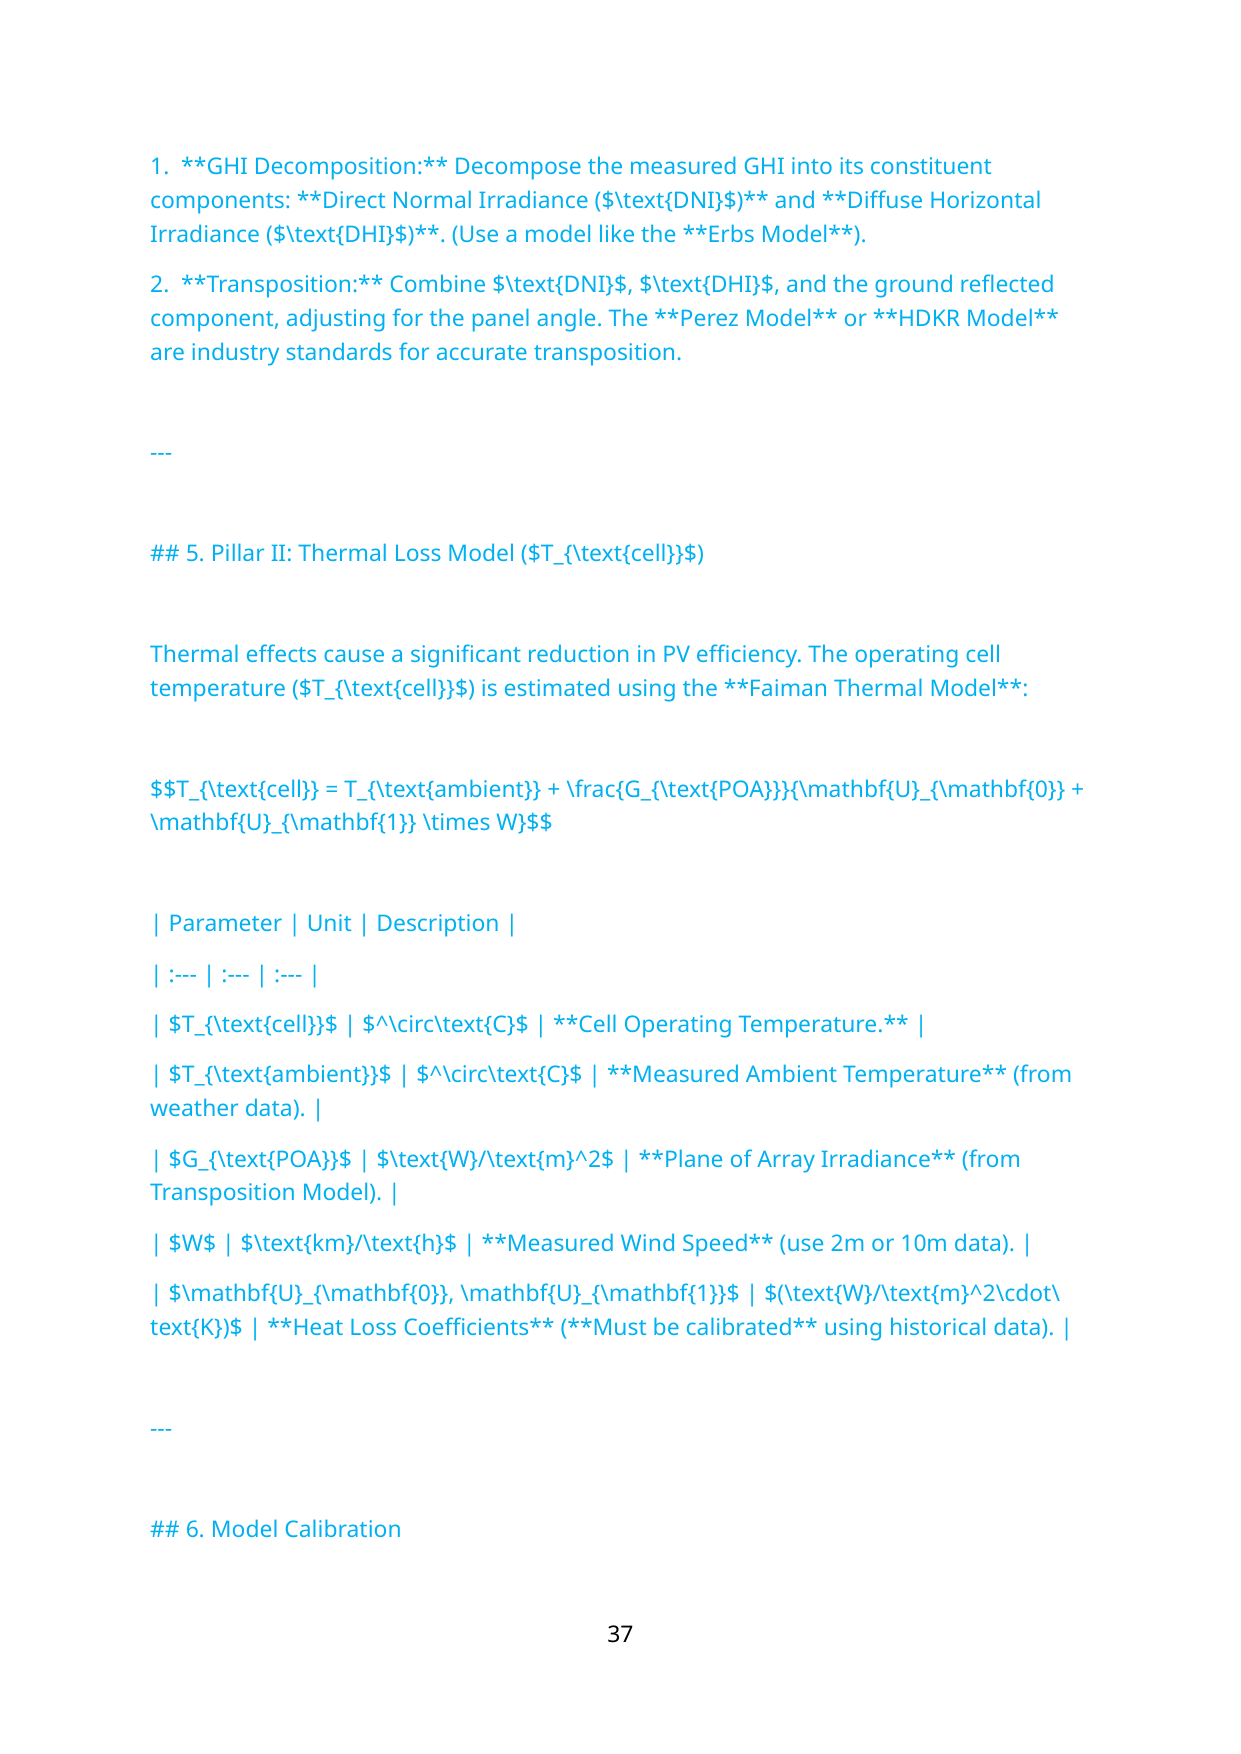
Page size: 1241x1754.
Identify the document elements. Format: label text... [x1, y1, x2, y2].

text --- [150, 1412, 1090, 1443]
text 1. **GHI Decomposition:** Decompose the measured GHI into its constituent components: **Direct Normal Irradiance ($\text{DNI}$)** and **Diffuse Horizontal Irradiance ($\text{DHI}$)**. (Use a model like the **Erbs Model**). [150, 150, 1090, 249]
text ## 6. Model Calibration [150, 1512, 1090, 1544]
text Thermal effects cause a significant reduction in PV efficiency. The operating cell temperature ($T_{\text{cell}}$) is estimated using the **Faiman Thermal Model**: [150, 638, 1090, 703]
text | $T_{\text{cell}}$ | $^\circ\text{C}$ | **Cell Operating Temperature.** | [150, 1008, 1090, 1039]
text 2. **Transposition:** Combine $\text{DNI}$, $\text{DHI}$, and the ground reflected component, adjusting for the panel angle. The **Perez Model** or **HDKR Model** are industry standards for accurate transposition. [150, 268, 1090, 367]
text | :--- | :--- | :--- | [150, 957, 1090, 989]
text --- [150, 436, 1090, 467]
text | $\mathbf{U}_{\mathbf{0}}, \mathbf{U}_{\mathbf{1}}$ | $(\text{W}/\text{m}^2\cdot\text{K})$ | **Heat Loss Coefficients** (**Must be calibrated** using historical data). | [150, 1277, 1090, 1342]
text | $G_{\text{POA}}$ | $\text{W}/\text{m}^2$ | **Plane of Array Irradiance** (from Transposition Model). | [150, 1142, 1090, 1207]
text | $W$ | $\text{km}/\text{h}$ | **Measured Wind Speed** (use 2m or 10m data). | [150, 1227, 1090, 1258]
text $$T_{\text{cell}} = T_{\text{ambient}} + \frac{G_{\text{POA}}}{\mathbf{U}_{\mathbf{0}} + \mathbf{U}_{\mathbf{1}} \times W}$$ [150, 772, 1090, 837]
text ## 5. Pillar II: Thermal Loss Model ($T_{\text{cell}}$) [150, 537, 1090, 568]
text | $T_{\text{ambient}}$ | $^\circ\text{C}$ | **Measured Ambient Temperature** (from weather data). | [150, 1058, 1090, 1123]
text | Parameter | Unit | Description | [150, 907, 1090, 938]
